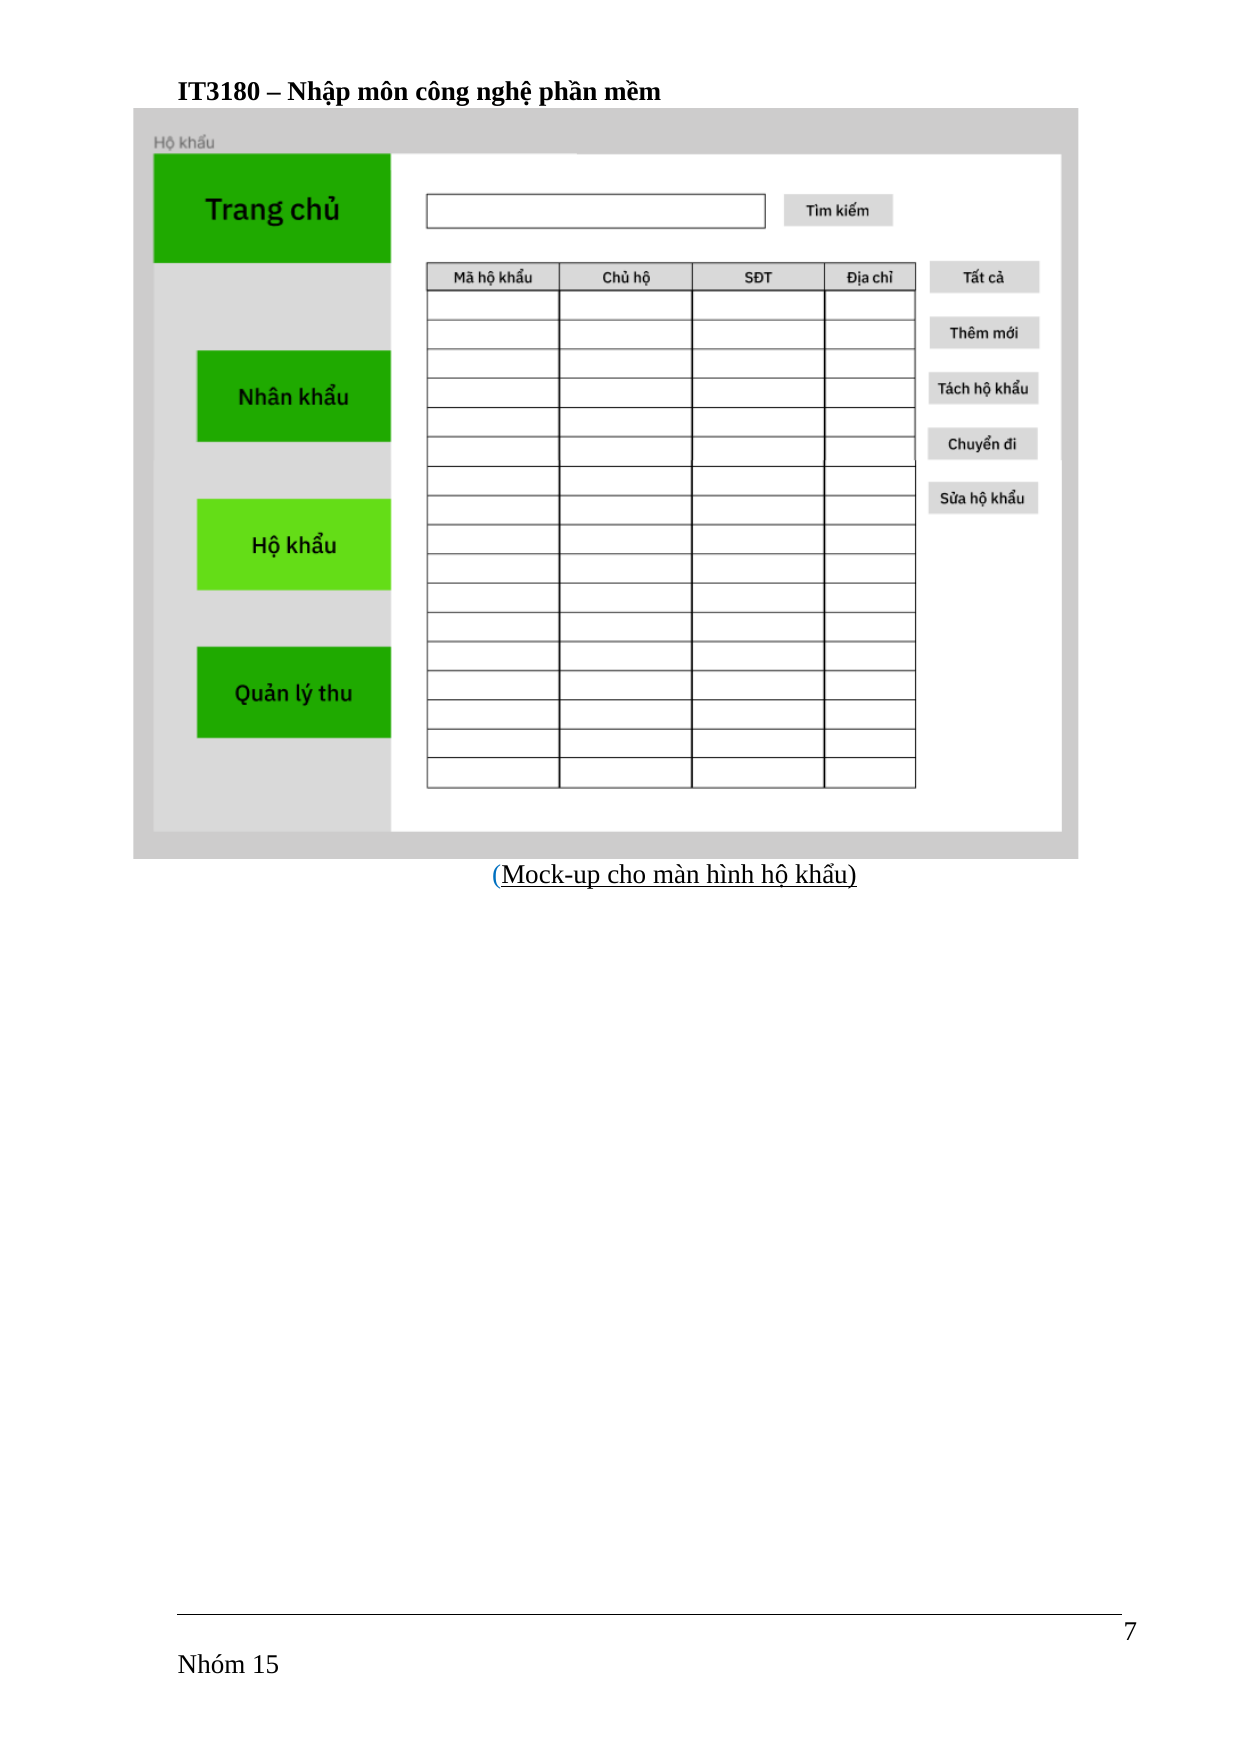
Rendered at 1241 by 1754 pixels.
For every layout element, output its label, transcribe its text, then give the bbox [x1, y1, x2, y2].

picture [133, 108, 1079, 859]
text (Mock-up cho màn hình hộ khẩu) [133, 858, 1215, 889]
